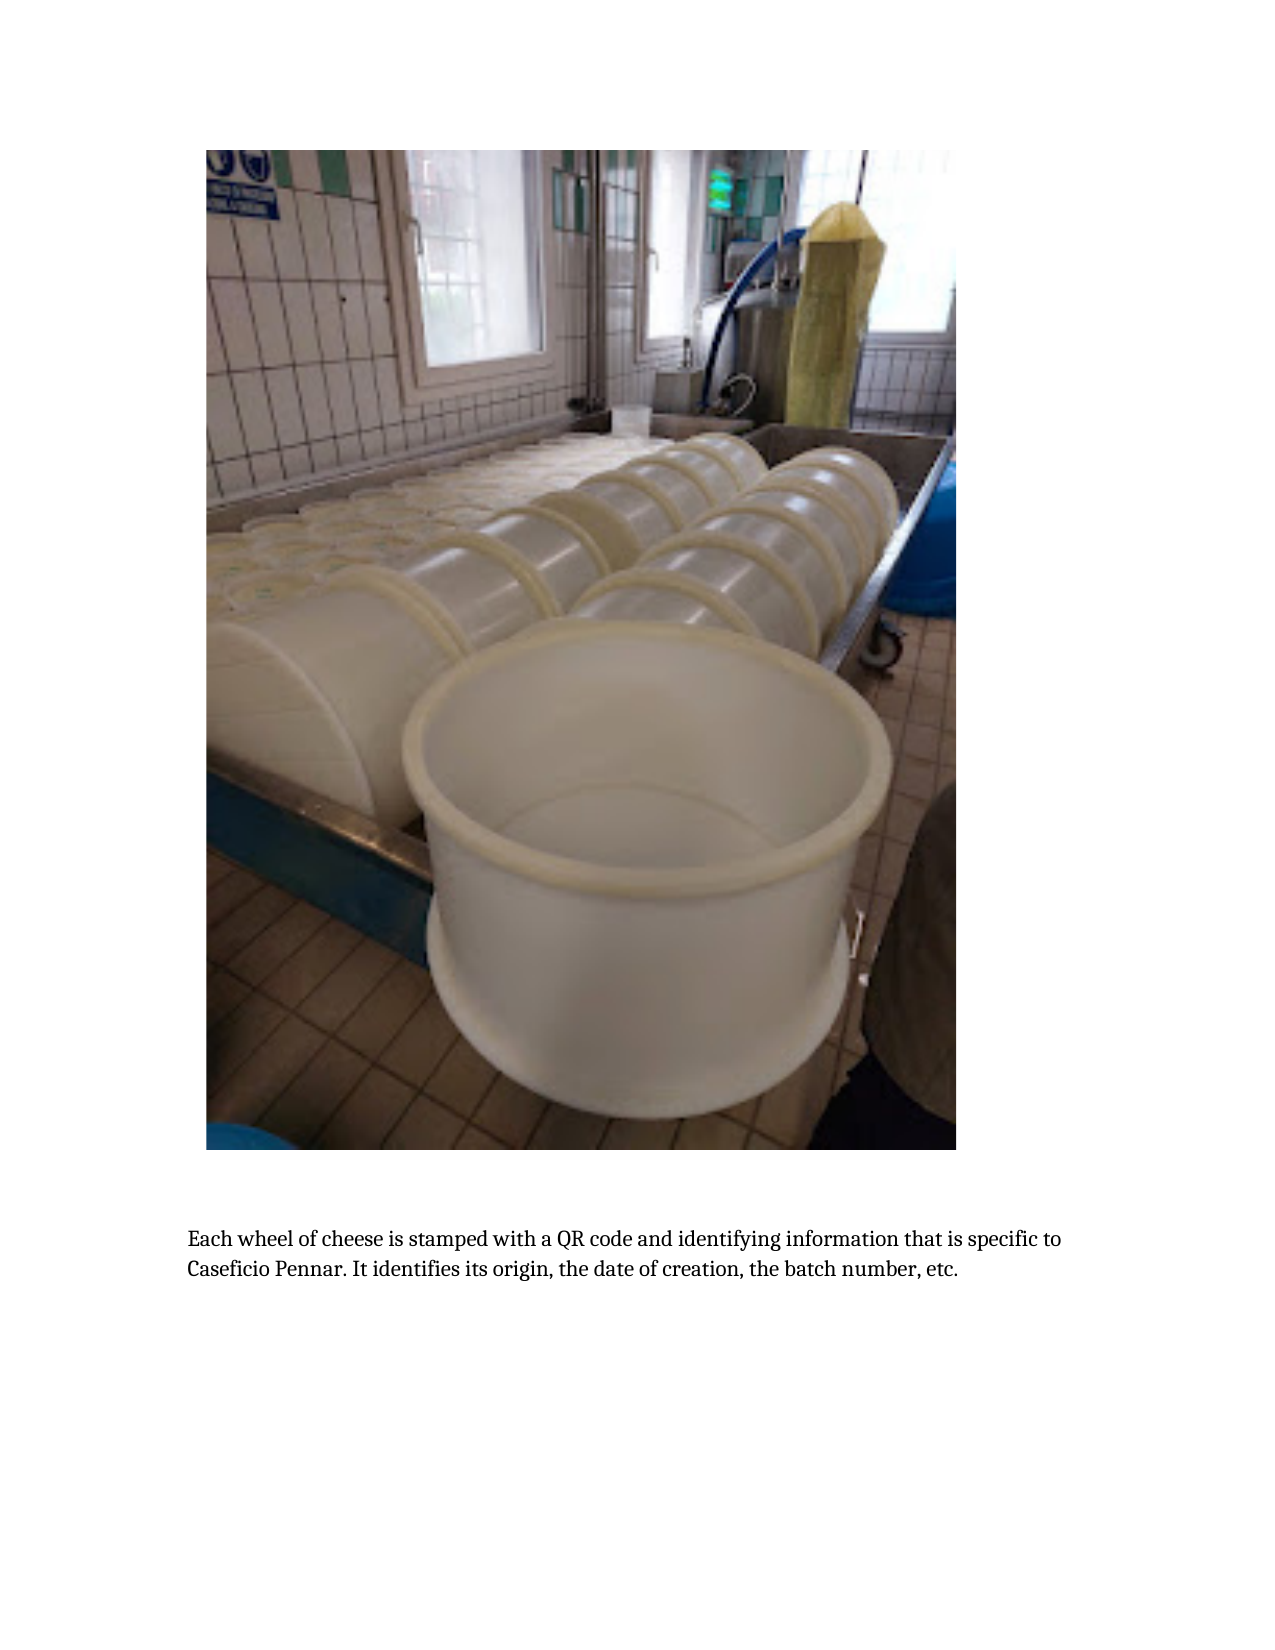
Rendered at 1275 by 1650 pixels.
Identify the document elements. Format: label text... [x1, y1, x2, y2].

picture [206, 150, 957, 1150]
text Each wheel of cheese is stamped with a QR code and identifying information that is specific to Caseficio Pennar. It identifies its origin, the date of creation, the batch number, etc. [187, 1226, 1087, 1282]
